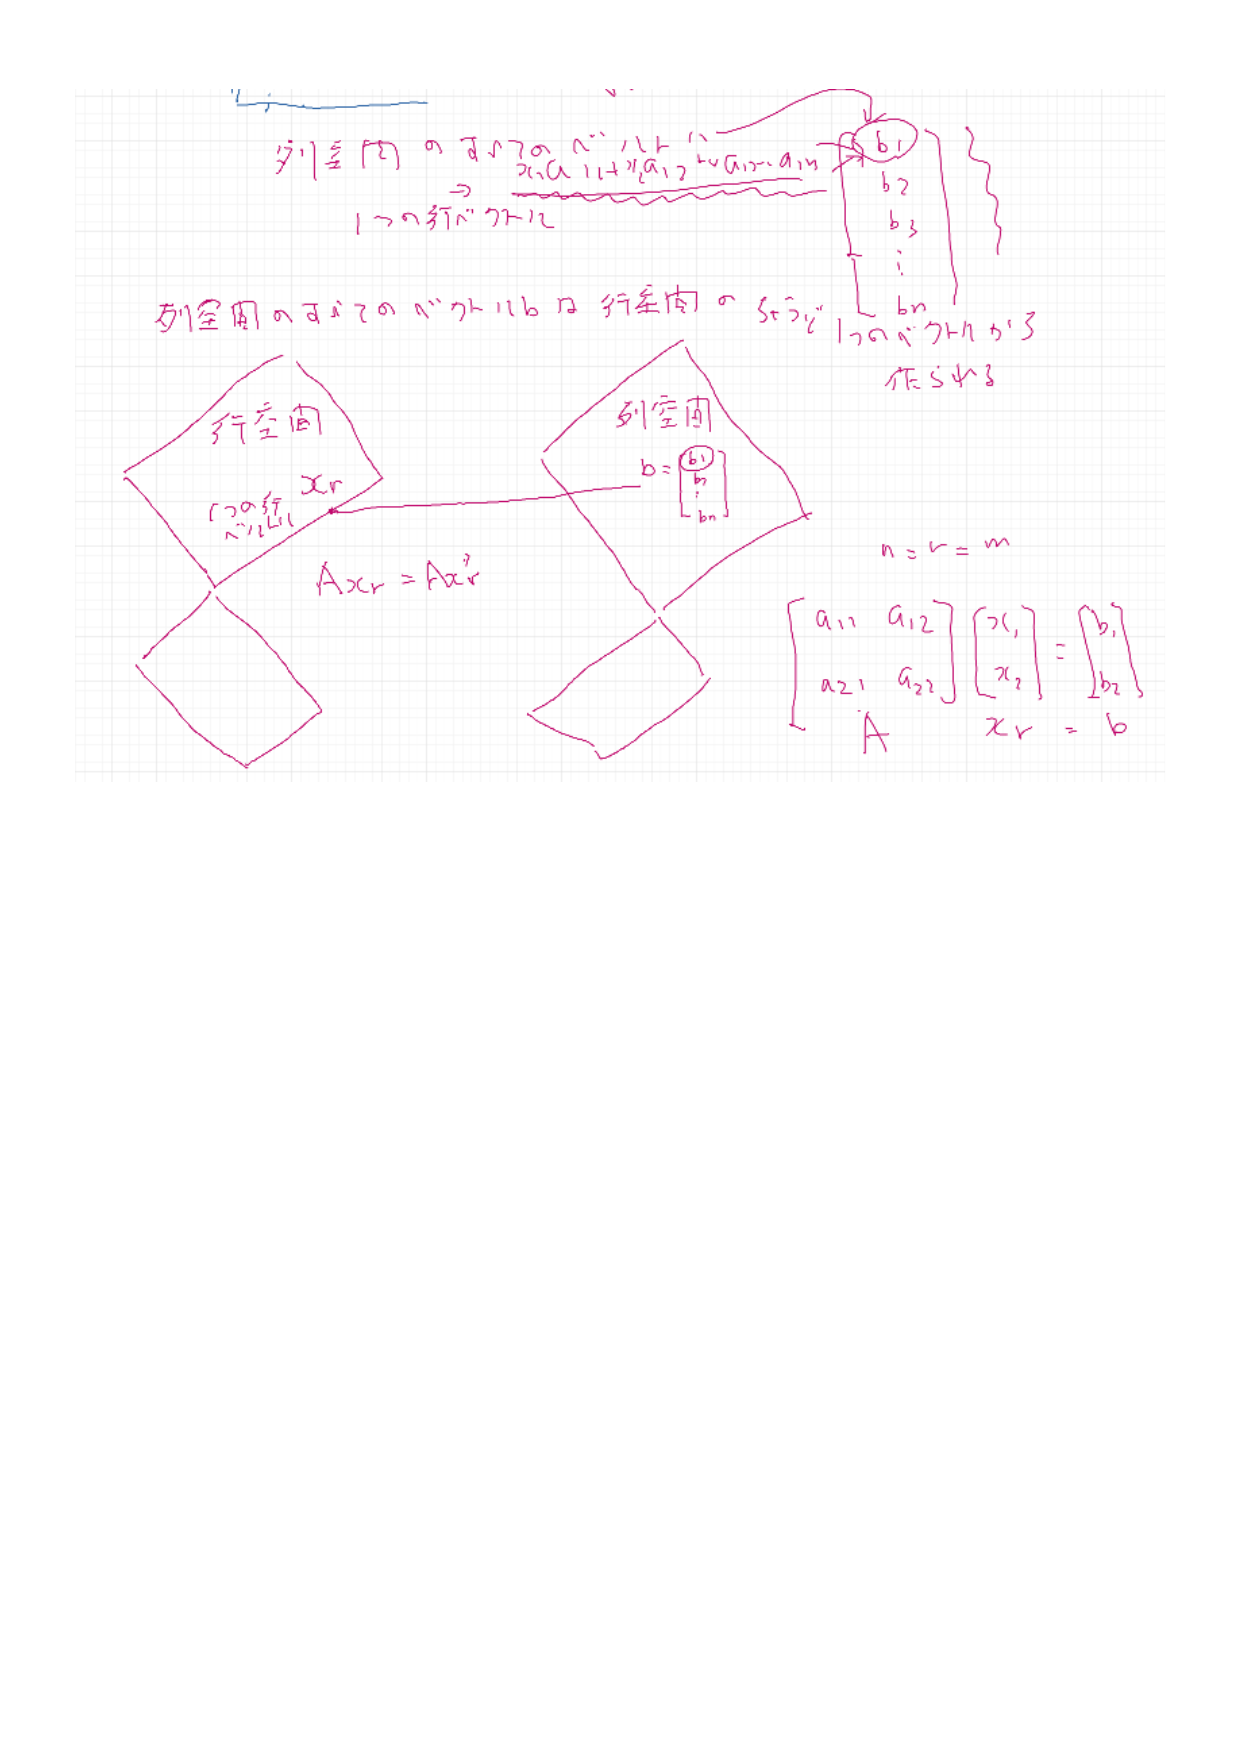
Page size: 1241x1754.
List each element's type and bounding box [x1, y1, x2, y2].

picture [75, 89, 1166, 782]
